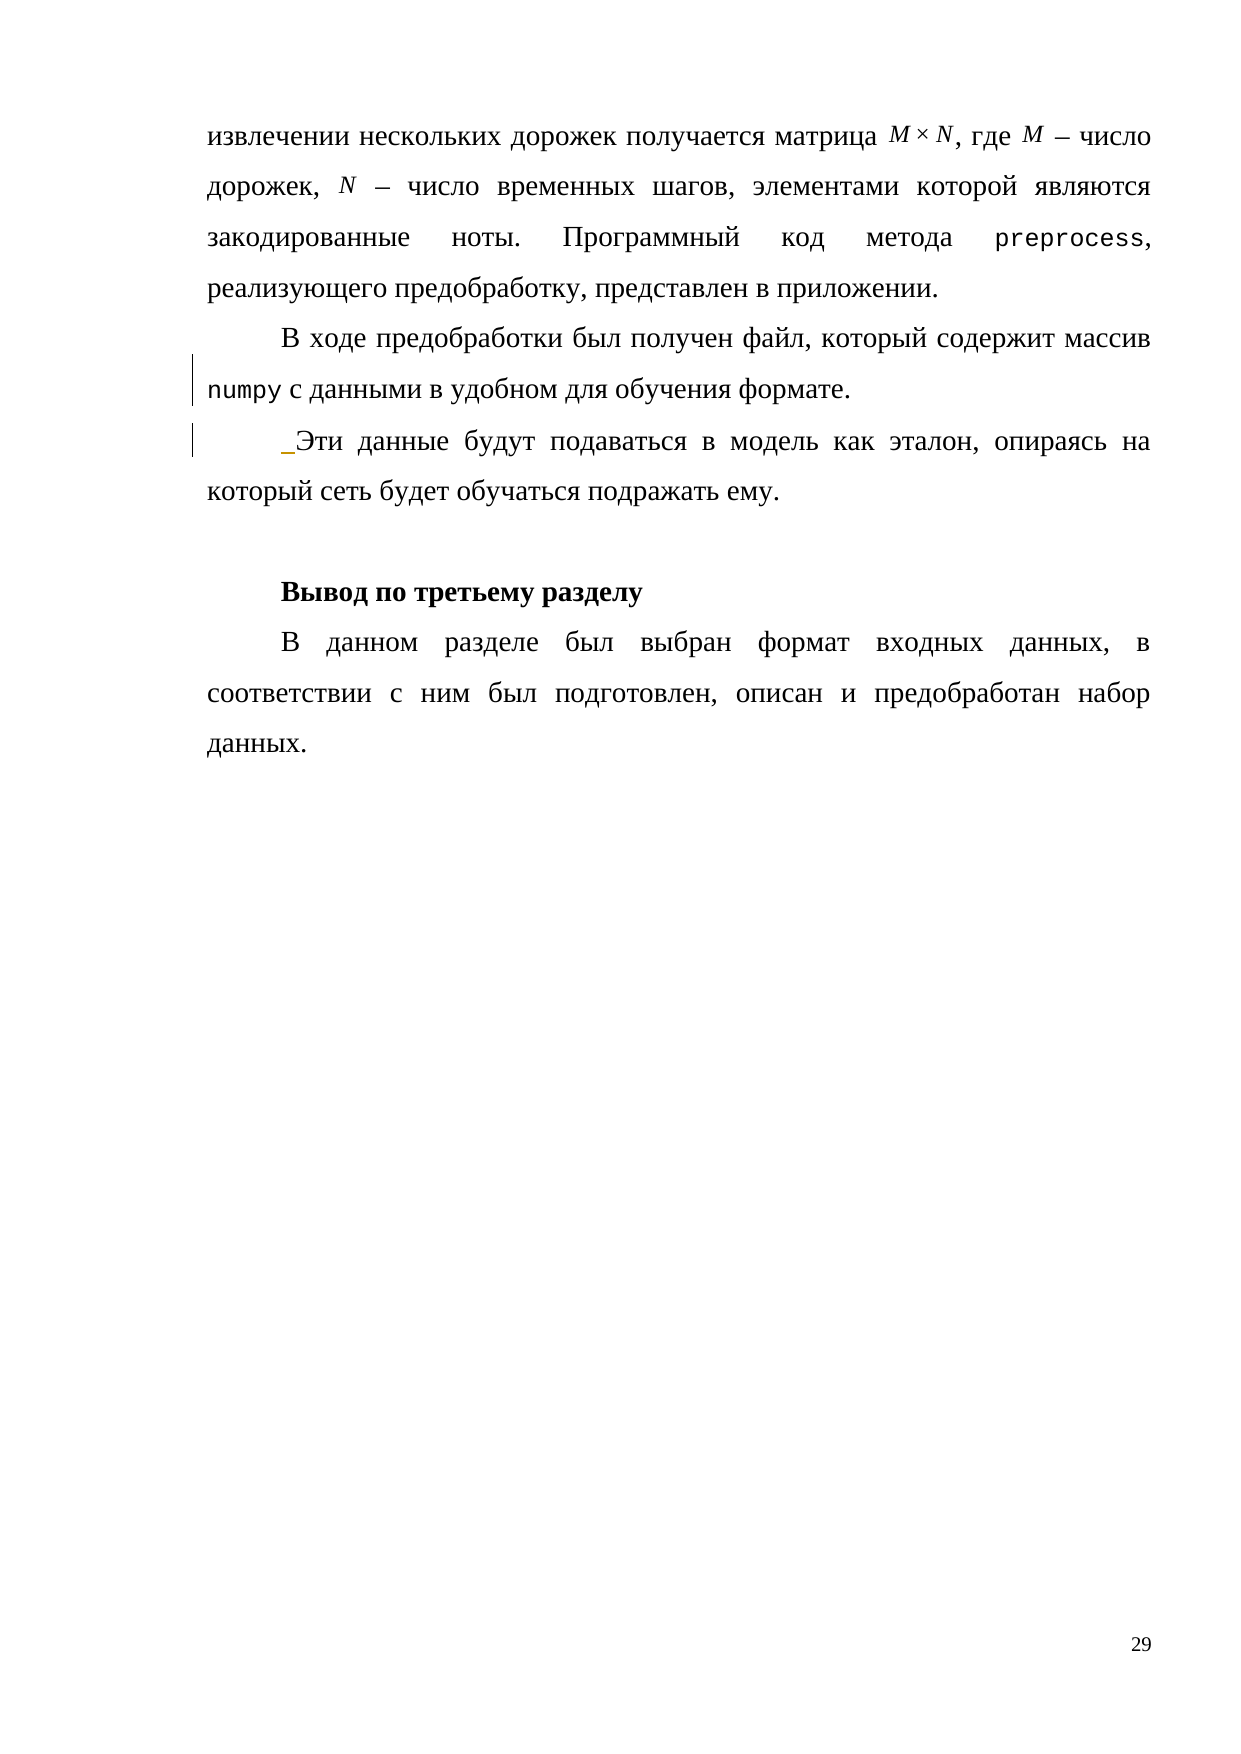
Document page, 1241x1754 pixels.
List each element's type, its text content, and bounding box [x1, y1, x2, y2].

text Эти данные будут подаваться в модель как эталон, опираясь на который сеть будет обучаться подражать ему. [207, 423, 1152, 507]
text В ходе предобработки был получен файл, который содержит массив numpy с данными в удобном для обучения формате. [207, 321, 1152, 406]
text Вывод по третьему разделу [207, 574, 1152, 608]
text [207, 118, 1152, 304]
text В данном разделе был выбран формат входных данных, в соответствии с ним был подготовлен, описан и предобработан набор данных. [207, 624, 1152, 758]
